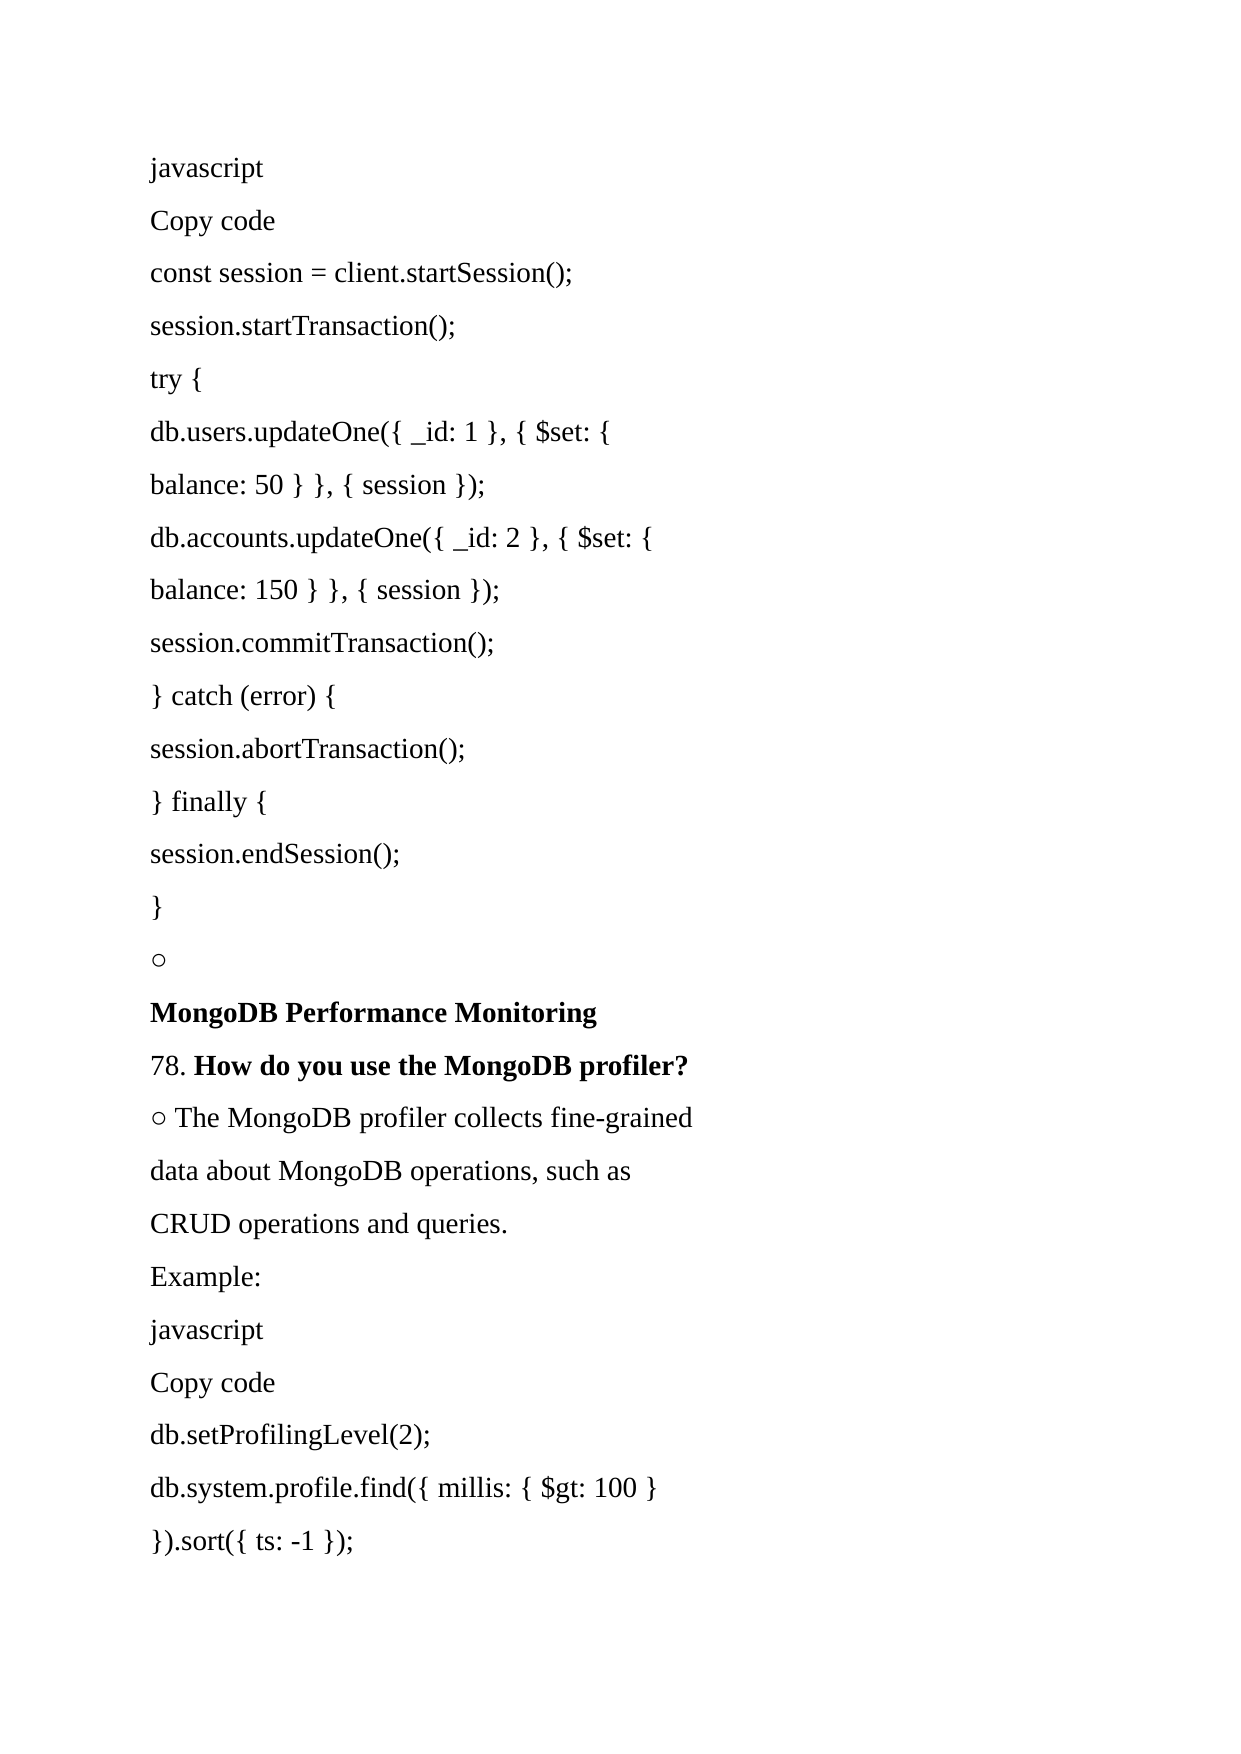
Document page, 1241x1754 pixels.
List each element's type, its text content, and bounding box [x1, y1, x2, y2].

text session.endSession(); [150, 837, 1090, 870]
text balance: 150 } }, { session }); [150, 572, 1090, 606]
text session.commitTransaction(); [150, 625, 1090, 659]
text session.abortTransaction(); [150, 731, 1090, 764]
text db.users.updateOne({ _id: 1 }, { $set: { [150, 414, 1090, 448]
text } finally { [150, 784, 1090, 817]
text db.setProfilingLevel(2); [150, 1417, 1090, 1451]
text } [150, 889, 1090, 923]
text balance: 50 } }, { session }); [150, 467, 1090, 500]
text Example: [150, 1259, 1090, 1293]
text javascript [150, 1312, 1090, 1345]
text CRUD operations and queries. [150, 1206, 1090, 1240]
text javascript [150, 150, 1090, 183]
text db.accounts.updateOne({ _id: 2 }, { $set: { [150, 520, 1090, 553]
text const session = client.startSession(); [150, 256, 1090, 289]
text }).sort({ ts: -1 }); [150, 1523, 1090, 1557]
text data about MongoDB operations, such as [150, 1153, 1090, 1187]
text 78. How do you use the MongoDB profiler? [150, 1048, 1090, 1081]
text session.startTransaction(); [150, 308, 1090, 342]
text Copy code [150, 203, 1090, 236]
text Copy code [150, 1365, 1090, 1398]
text MongoDB Performance Monitoring [150, 995, 1090, 1028]
text try { [150, 361, 1090, 395]
text db.system.profile.find({ millis: { $gt: 100 } [150, 1470, 1090, 1504]
text } catch (error) { [150, 678, 1090, 712]
text ○ The MongoDB profiler collects fine-grained [150, 1101, 1090, 1134]
text ○ [150, 942, 1090, 976]
